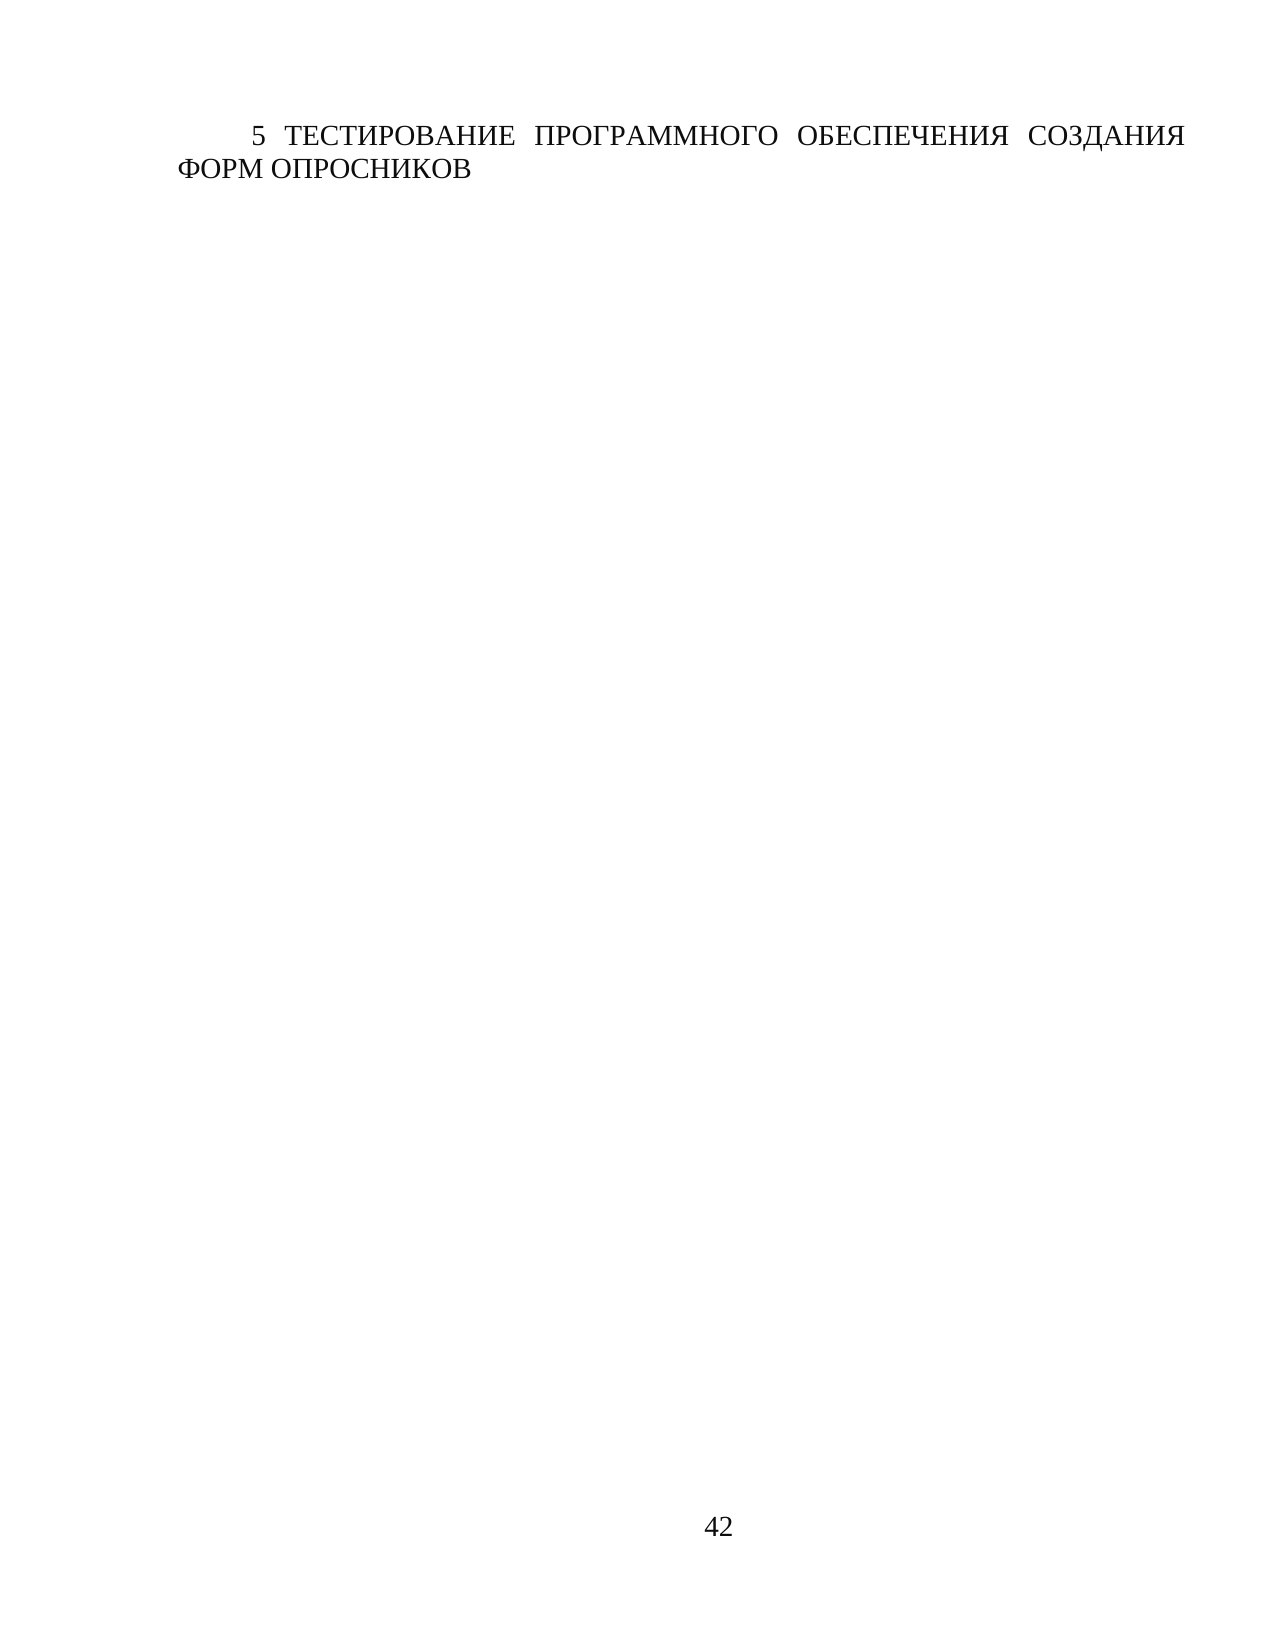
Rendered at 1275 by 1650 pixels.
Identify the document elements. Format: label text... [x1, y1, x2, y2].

text 5 ТЕСТИРОВАНИЕ ПРОГРАММНОГО ОБЕСПЕЧЕНИЯ СОЗДАНИЯ ФОРМ ОПРОСНИКОВ [177, 118, 1186, 185]
